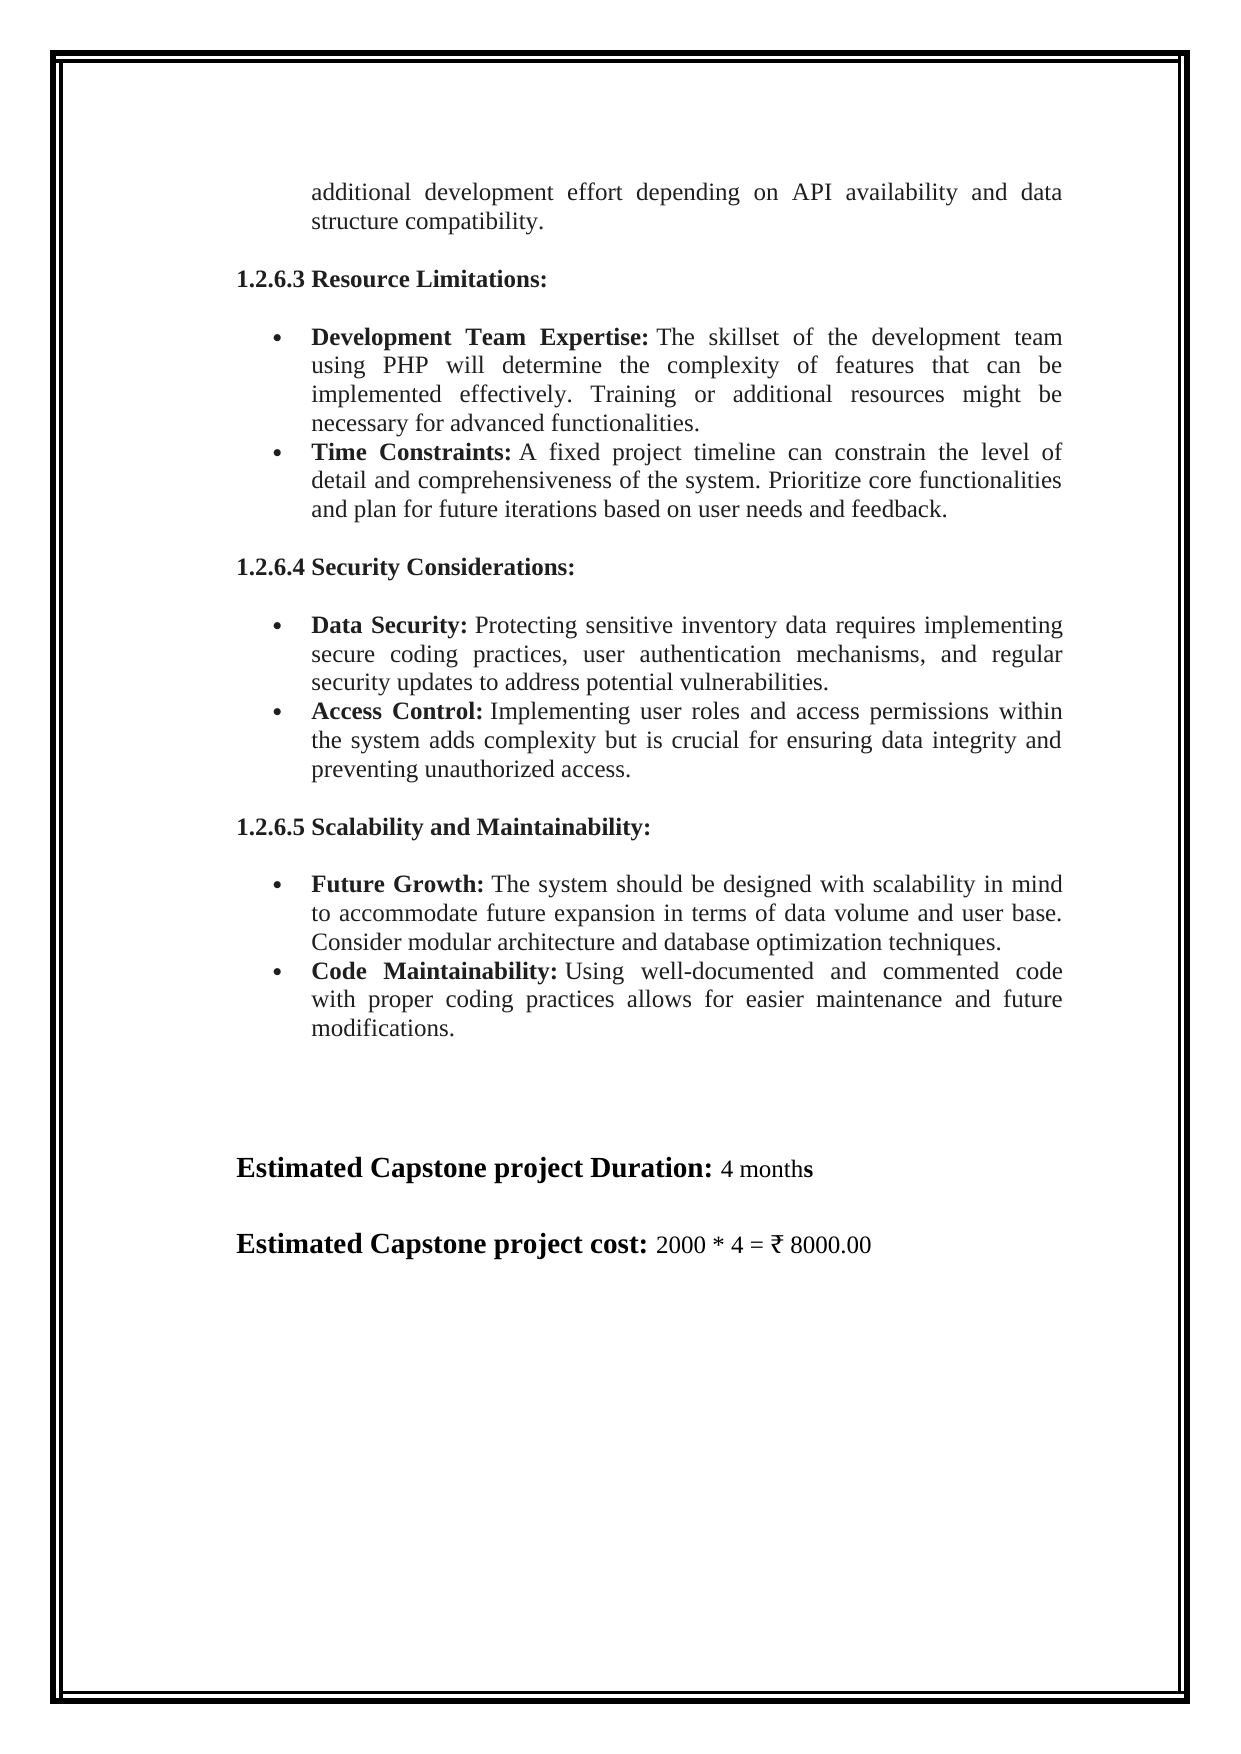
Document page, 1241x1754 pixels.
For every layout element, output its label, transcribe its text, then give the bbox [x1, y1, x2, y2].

text Estimated Capstone project cost: 2000 * 4 = ₹ 8000.00 [236, 1227, 946, 1260]
text 1.2.6.5 Scalability and Maintainability: [236, 812, 1063, 840]
text Estimated Capstone project Duration: 4 months [236, 1150, 931, 1183]
list Data Security: Protecting sensitive inventory data requires implementing secure coding practices, user authentication mechanisms, and regular security updates to address potential vulnerabilities. [274, 610, 1063, 696]
list Code Maintainability: Using well-documented and commented code with proper coding practices allows for easier maintenance and future modifications. [274, 956, 1063, 1042]
list Time Constraints: A fixed project timeline can constrain the level of detail and comprehensiveness of the system. Prioritize core functionalities and plan for future iterations based on user needs and feedback. [274, 437, 1063, 523]
list Access Control: Implementing user roles and access permissions within the system adds complexity but is crucial for ensuring data integrity and preventing unauthorized access. [274, 696, 1063, 782]
text 1.2.6.3 Resource Limitations: [236, 264, 1063, 292]
list Development Team Expertise: The skillset of the development team using PHP will determine the complexity of features that can be implemented effectively. Training or additional resources might be necessary for advanced functionalities. [274, 322, 1063, 437]
text 1.2.6.4 Security Considerations: [236, 552, 1063, 581]
list Future Growth: The system should be designed with scalability in mind to accommodate future expansion in terms of data volume and user base. Consider modular architecture and database optimization techniques. [274, 869, 1063, 956]
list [274, 177, 1063, 234]
